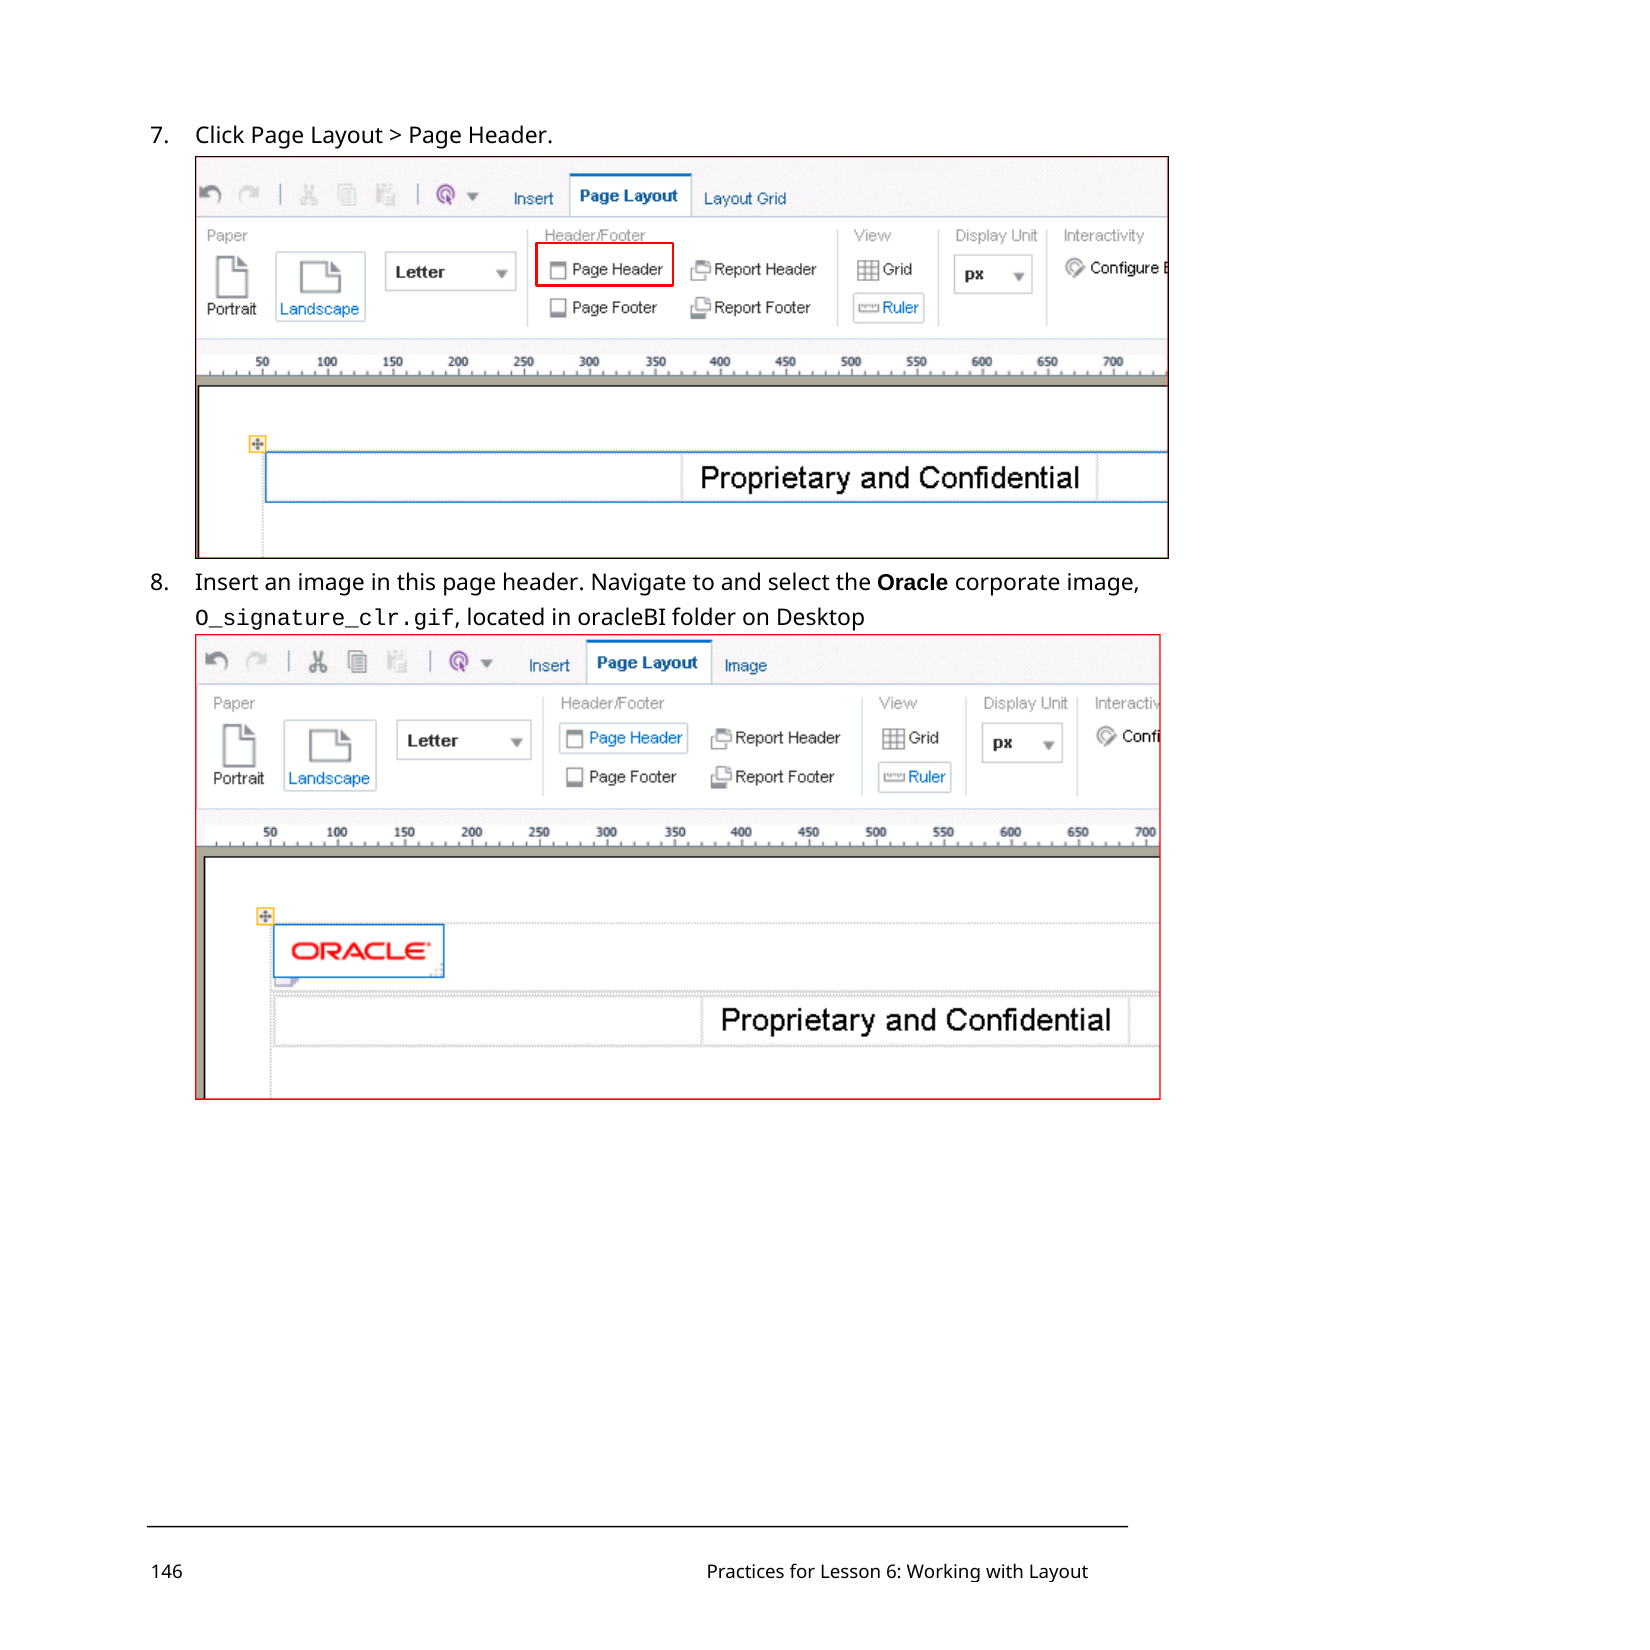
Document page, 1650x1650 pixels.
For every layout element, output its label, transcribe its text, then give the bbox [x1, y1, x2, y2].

picture [195, 634, 1161, 1100]
list Click Page Layout > Page Header. [150, 119, 1414, 150]
list Insert an image in this page header. Navigate to and select the Oracle corporate image, [150, 157, 1414, 597]
text O_signature_clr.gif, located in oracleBI folder on Desktop [195, 601, 1414, 632]
